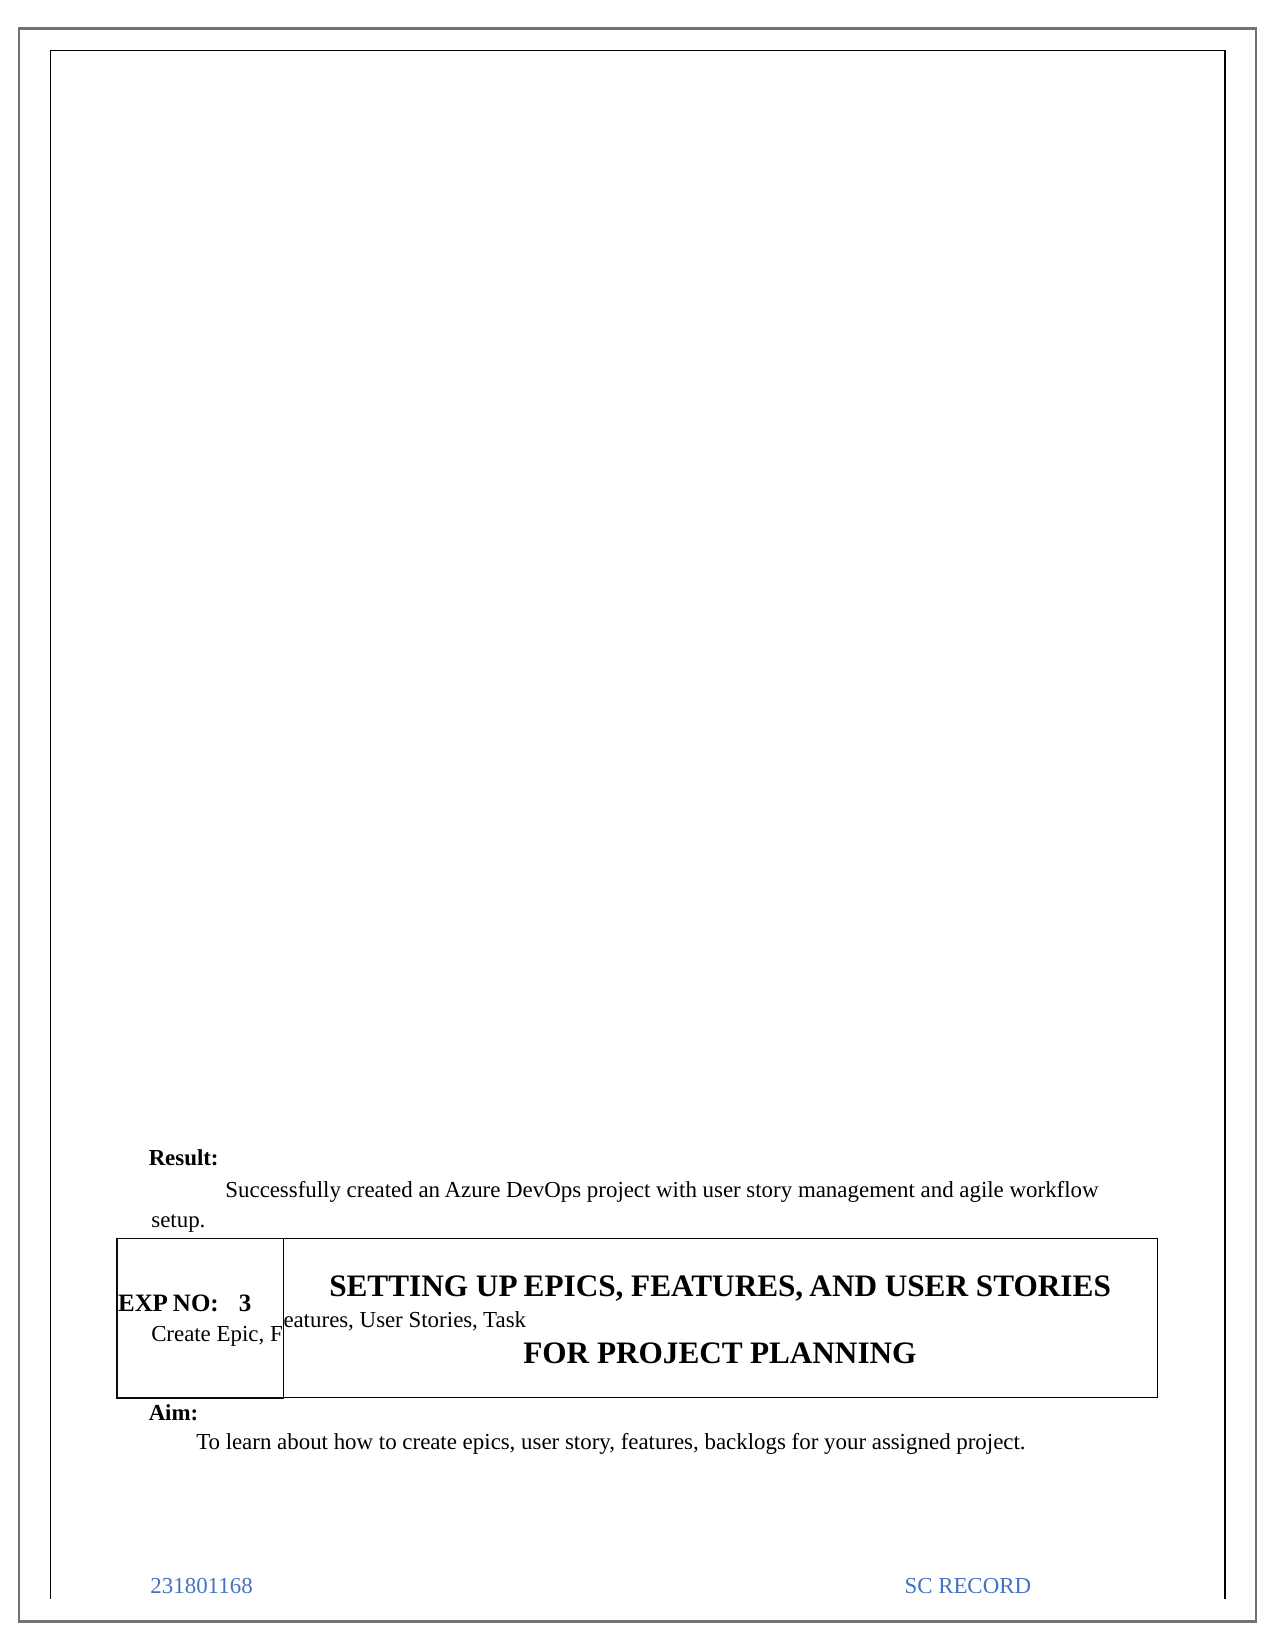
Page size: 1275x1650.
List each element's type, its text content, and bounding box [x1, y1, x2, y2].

text Aim: [148, 1399, 1064, 1425]
text Successfully created an Azure DevOps project with user story management and agile workflow setup. [150, 1176, 1128, 1232]
table_header EXP NO: 3 Create Epic, F [118, 1239, 283, 1397]
text Result: [148, 1144, 1064, 1170]
table_header SETTING UP EPICS, FEATURES, AND USER STORIES eatures, User Stories, Task FOR PROJECT PLANNING [284, 1239, 1157, 1397]
text To learn about how to create epics, user story, features, backlogs for your assigned project. [150, 1428, 1128, 1455]
